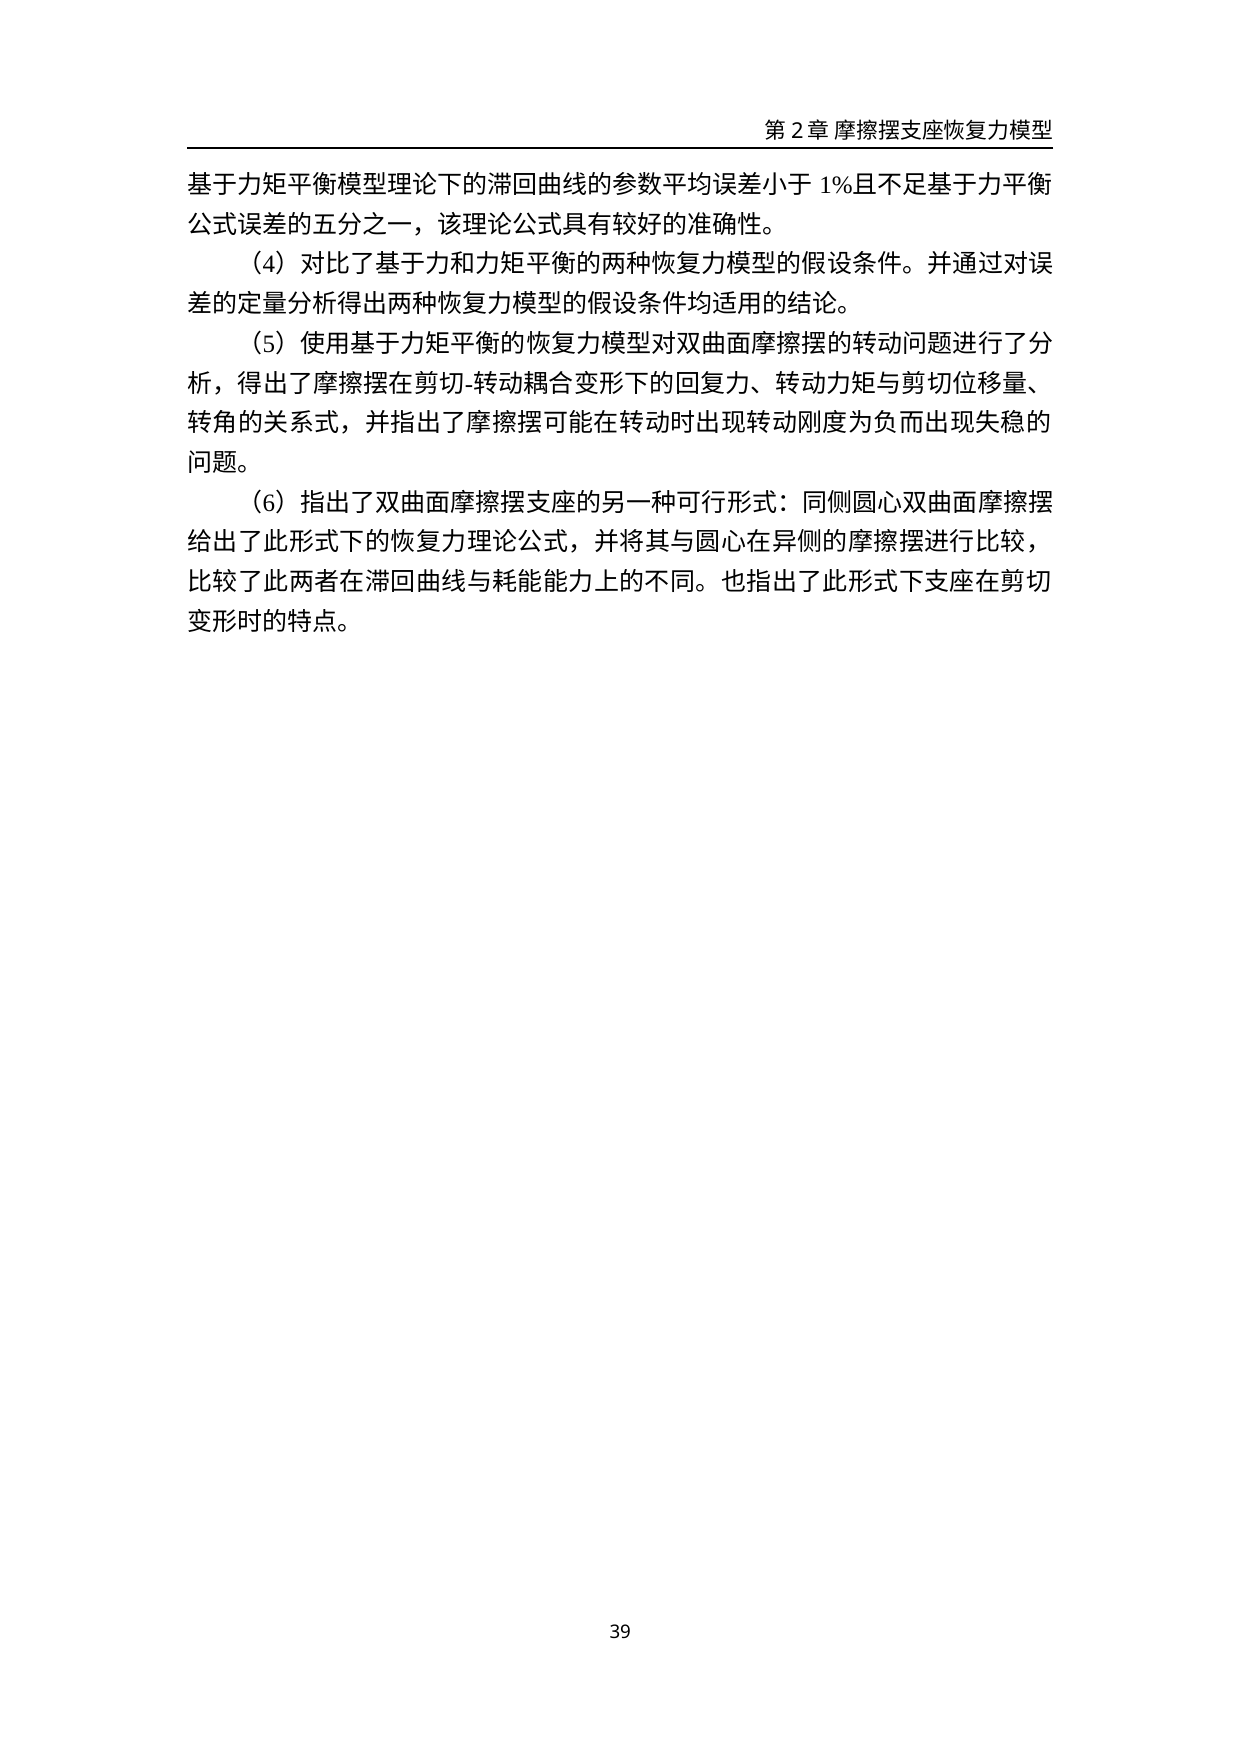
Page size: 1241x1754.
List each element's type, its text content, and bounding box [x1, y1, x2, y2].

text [187, 163, 1053, 242]
text （5）使用基于力矩平衡的恢复力模型对双曲面摩擦摆的转动问题进行了分析，得出了摩擦摆在剪切-转动耦合变形下的回复力、转动力矩与剪切位移量、转角的关系式，并指出了摩擦摆可能在转动时出现转动刚度为负而出现失稳的问题。 [187, 322, 1053, 480]
text （6）指出了双曲面摩擦摆支座的另一种可行形式：同侧圆心双曲面摩擦摆。给出了此形式下的恢复力理论公式，并将其与圆心在异侧的摩擦摆进行比较，比较了此两者在滞回曲线与耗能能力上的不同。也指出了此形式下支座在剪切变形时的特点。 [187, 480, 1053, 639]
text （4）对比了基于力和力矩平衡的两种恢复力模型的假设条件。并通过对误差的定量分析得出两种恢复力模型的假设条件均适用的结论。 [187, 242, 1053, 322]
